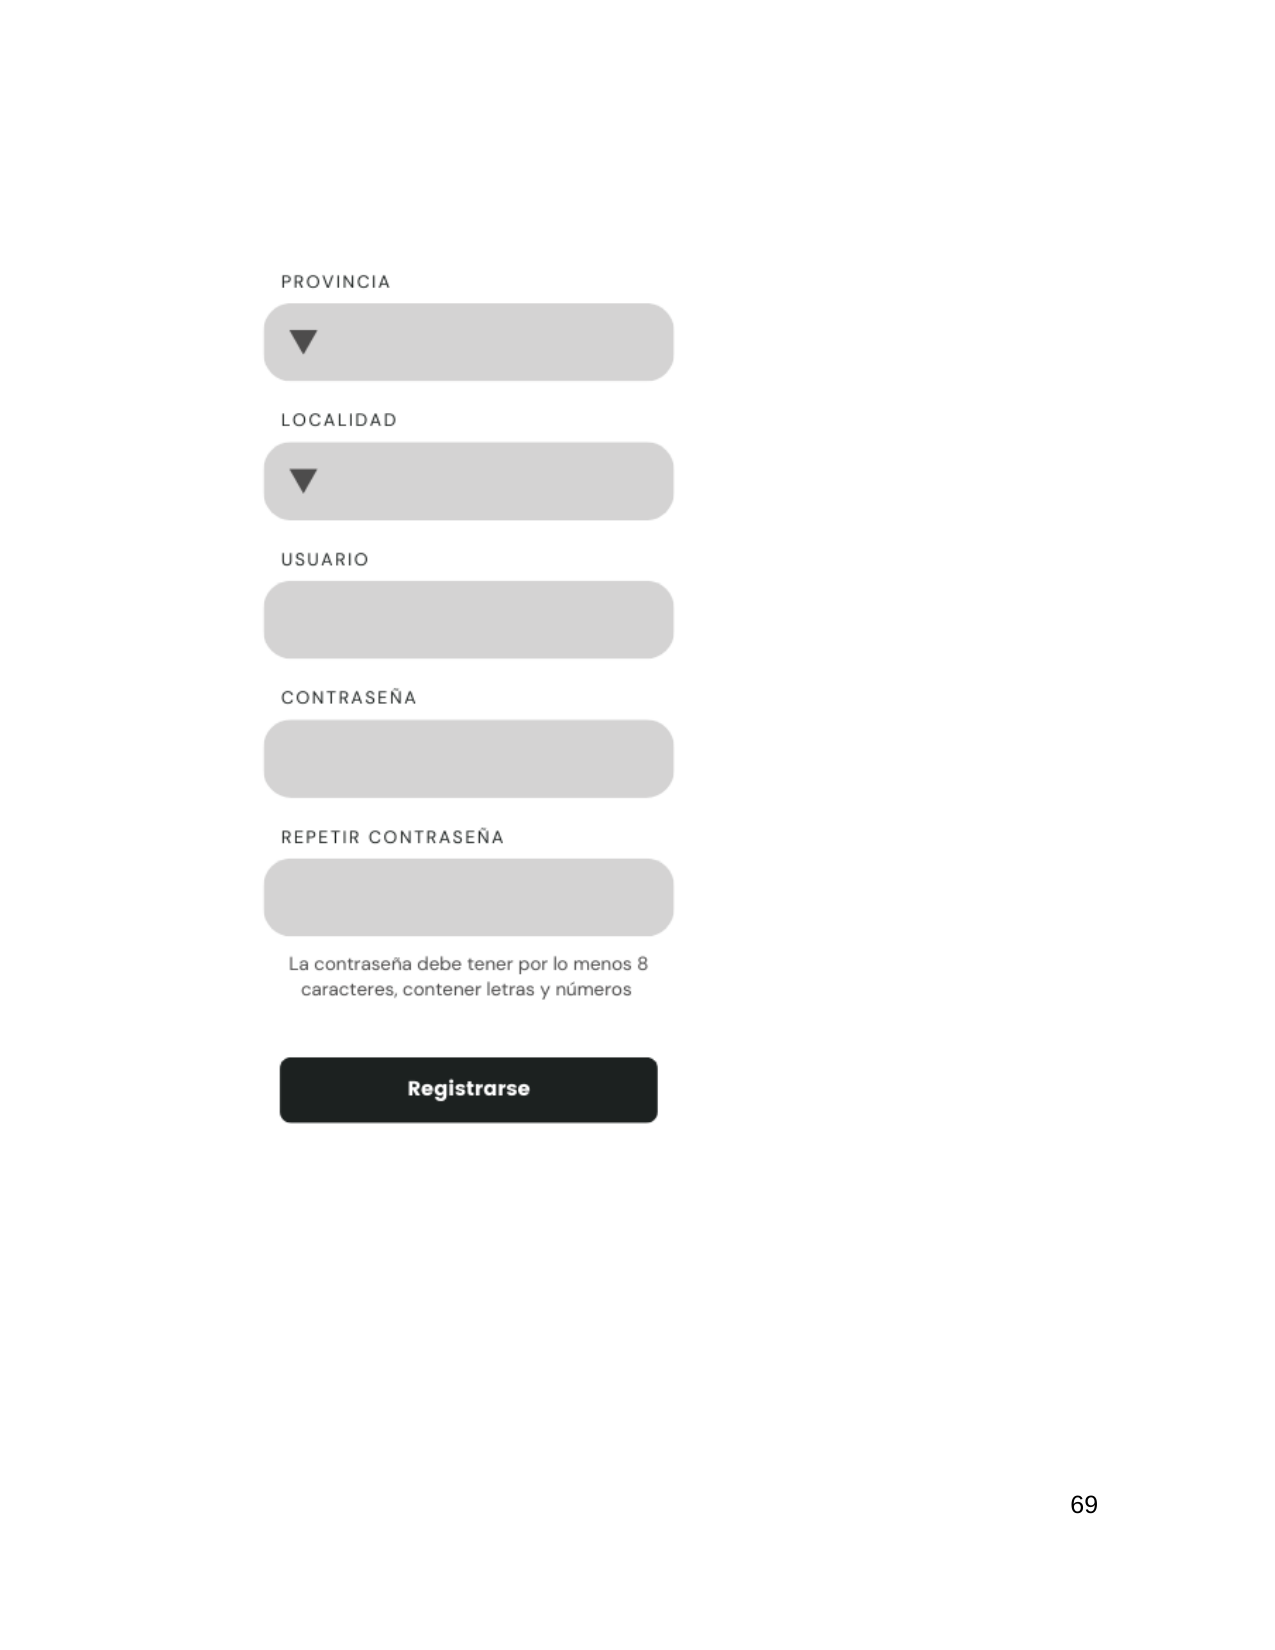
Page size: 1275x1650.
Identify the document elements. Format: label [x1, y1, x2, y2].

picture [177, 147, 760, 1410]
